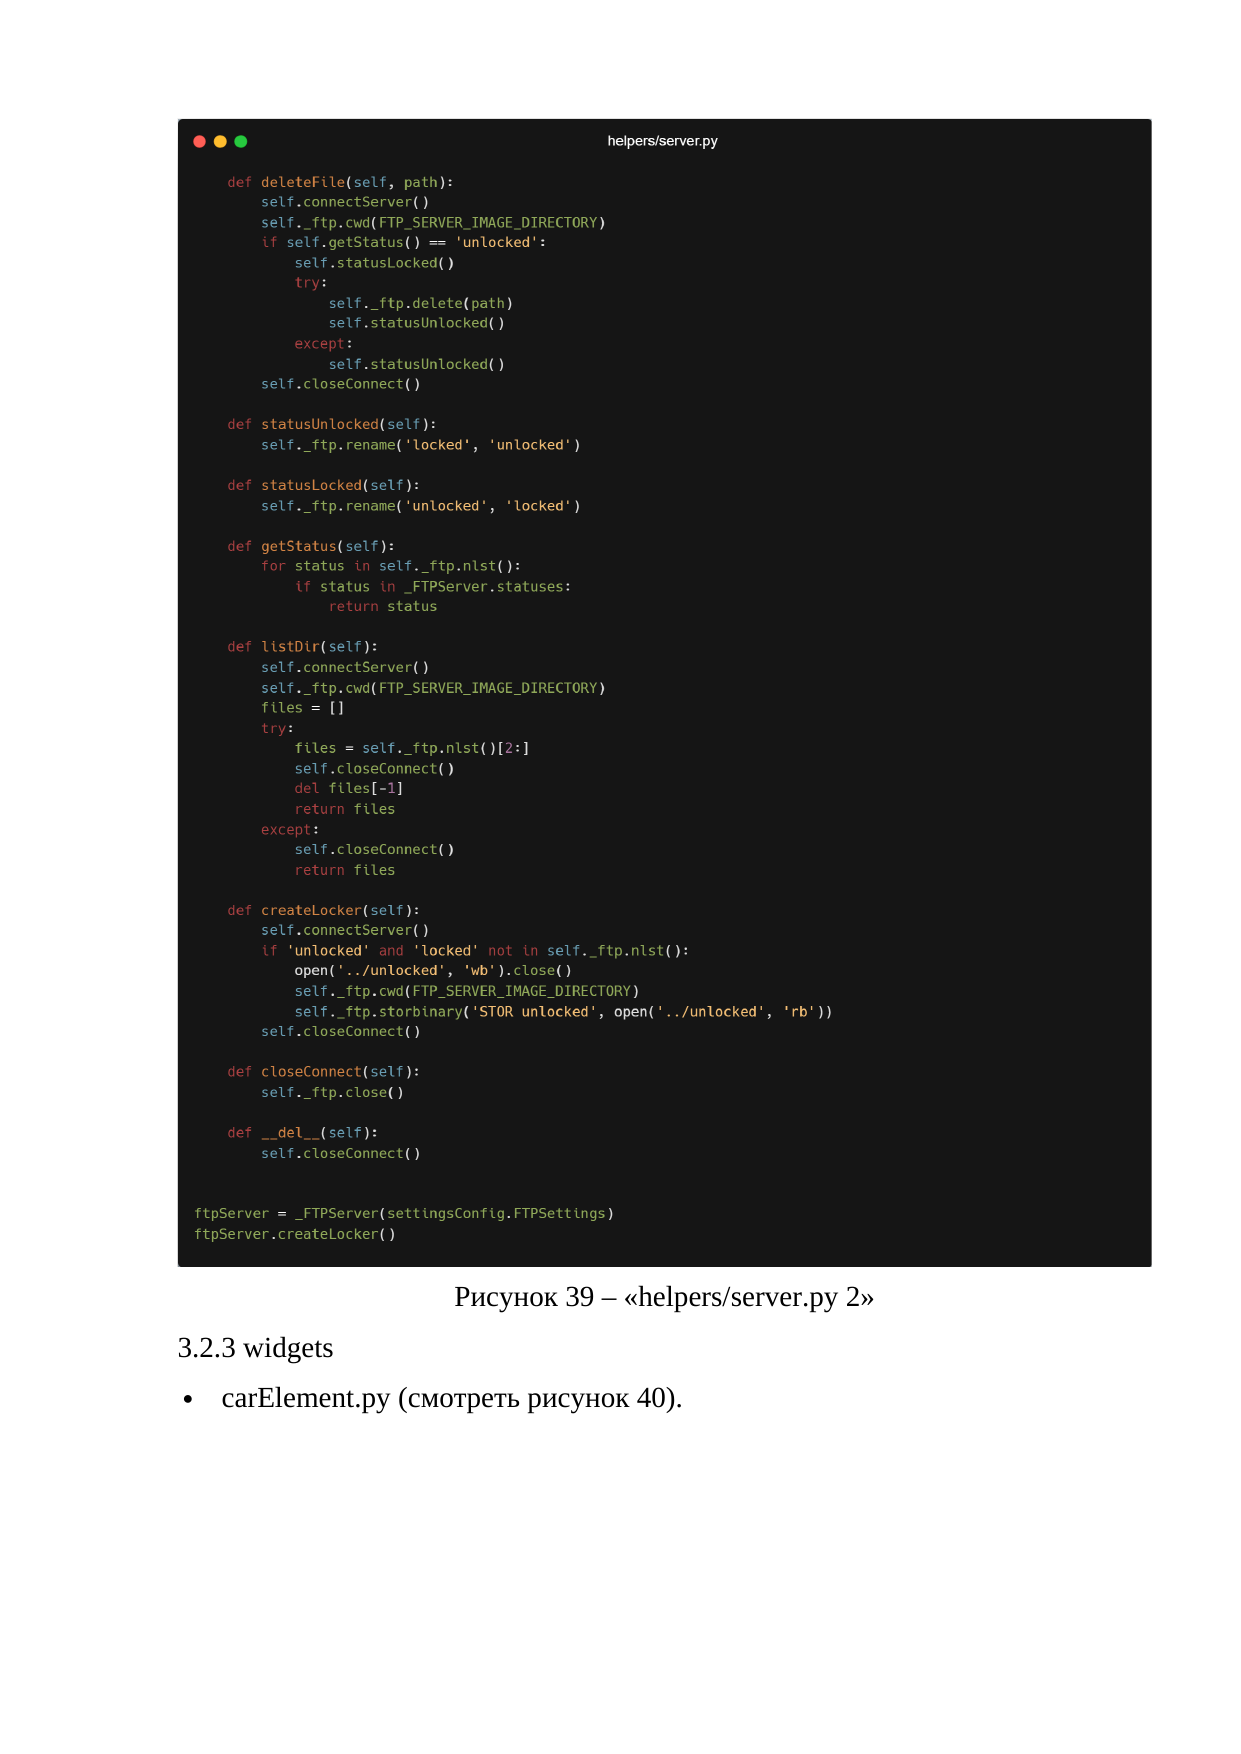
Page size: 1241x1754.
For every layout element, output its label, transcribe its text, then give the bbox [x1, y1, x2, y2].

list carElement.py (смотреть рисунок 40). [184, 1380, 1152, 1413]
text 3.2.3 widgets [177, 1330, 1152, 1363]
picture [177, 118, 1152, 1267]
text Рисунок 39 – «helpers/server.py 2» [177, 1279, 1152, 1313]
